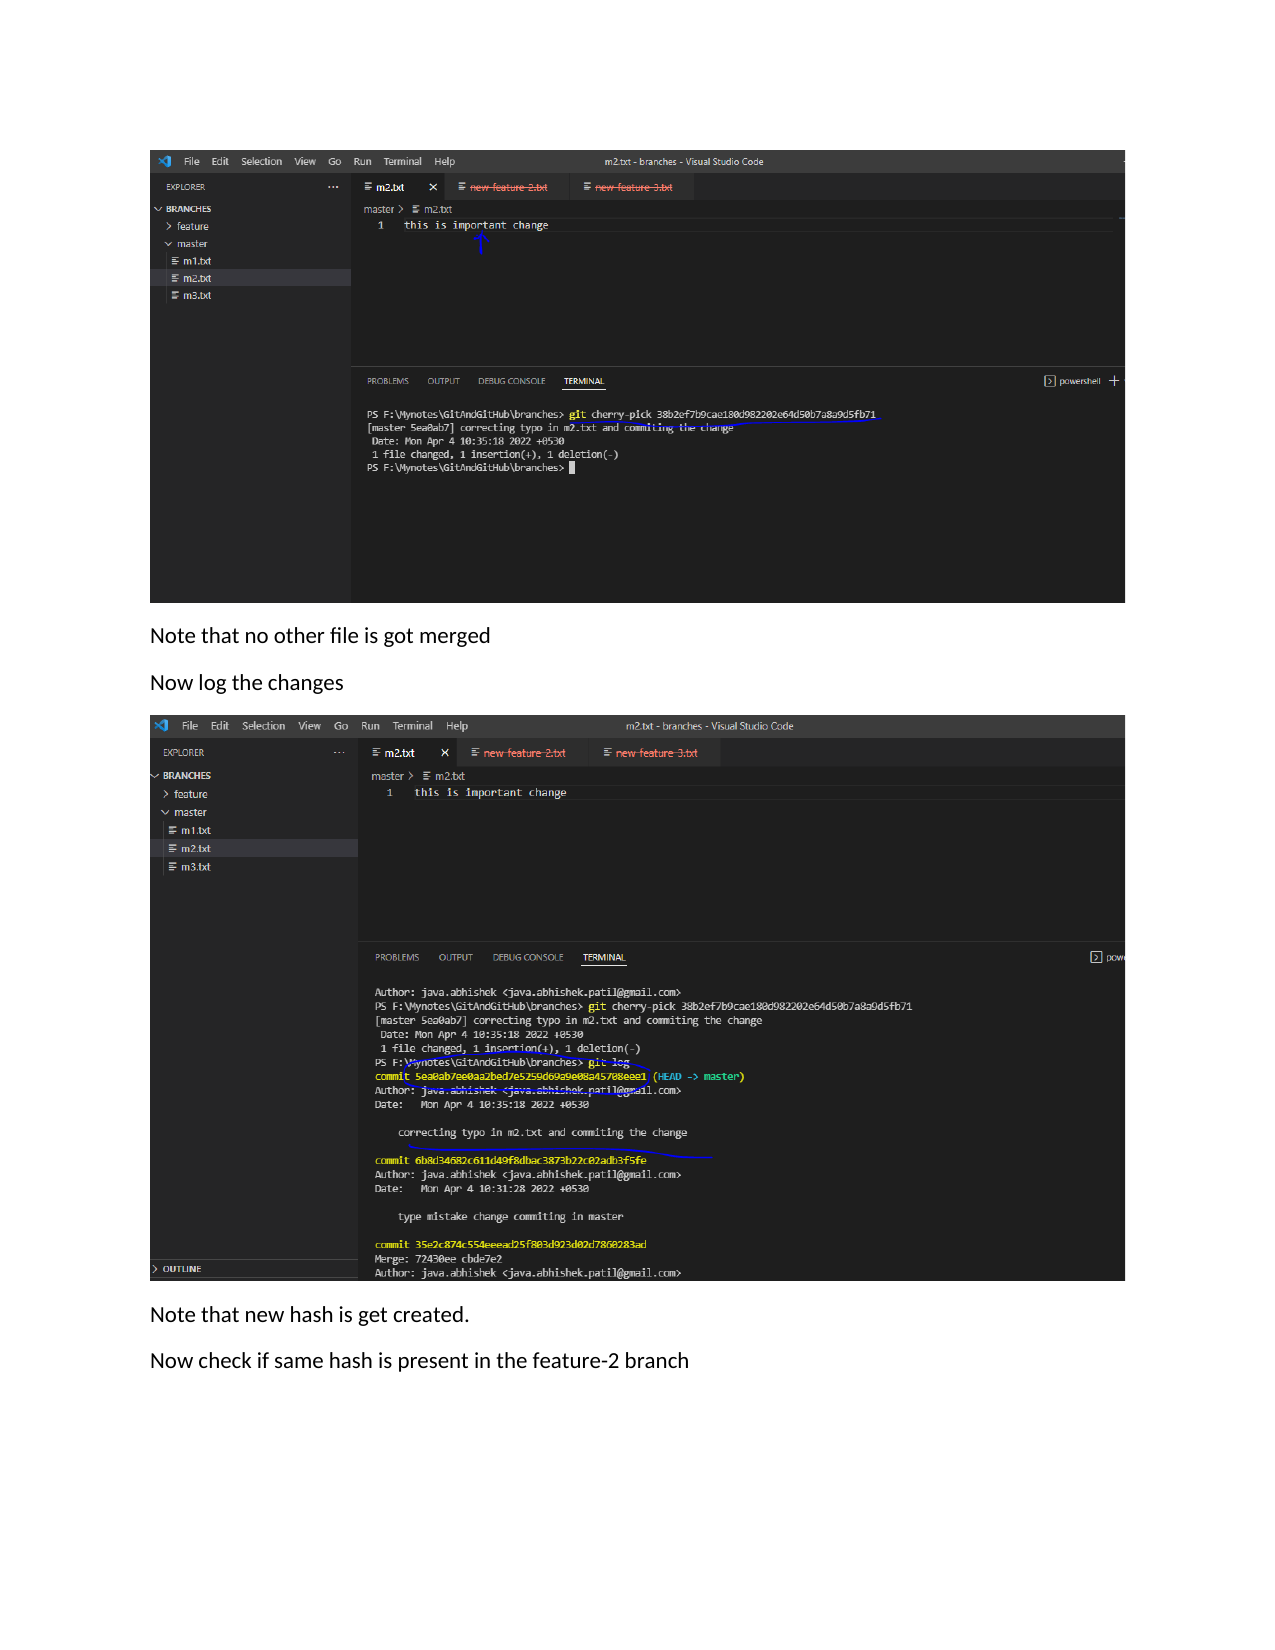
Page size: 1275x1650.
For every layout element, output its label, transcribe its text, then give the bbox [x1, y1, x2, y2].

text Note that new hash is get created. [150, 1300, 1125, 1328]
text Now log the changes [150, 668, 1125, 697]
picture [150, 150, 1125, 603]
text Now check if same hash is present in the feature-2 branch [150, 1347, 1125, 1374]
text Note that no other file is got merged [150, 622, 1125, 650]
picture [150, 715, 1125, 1281]
